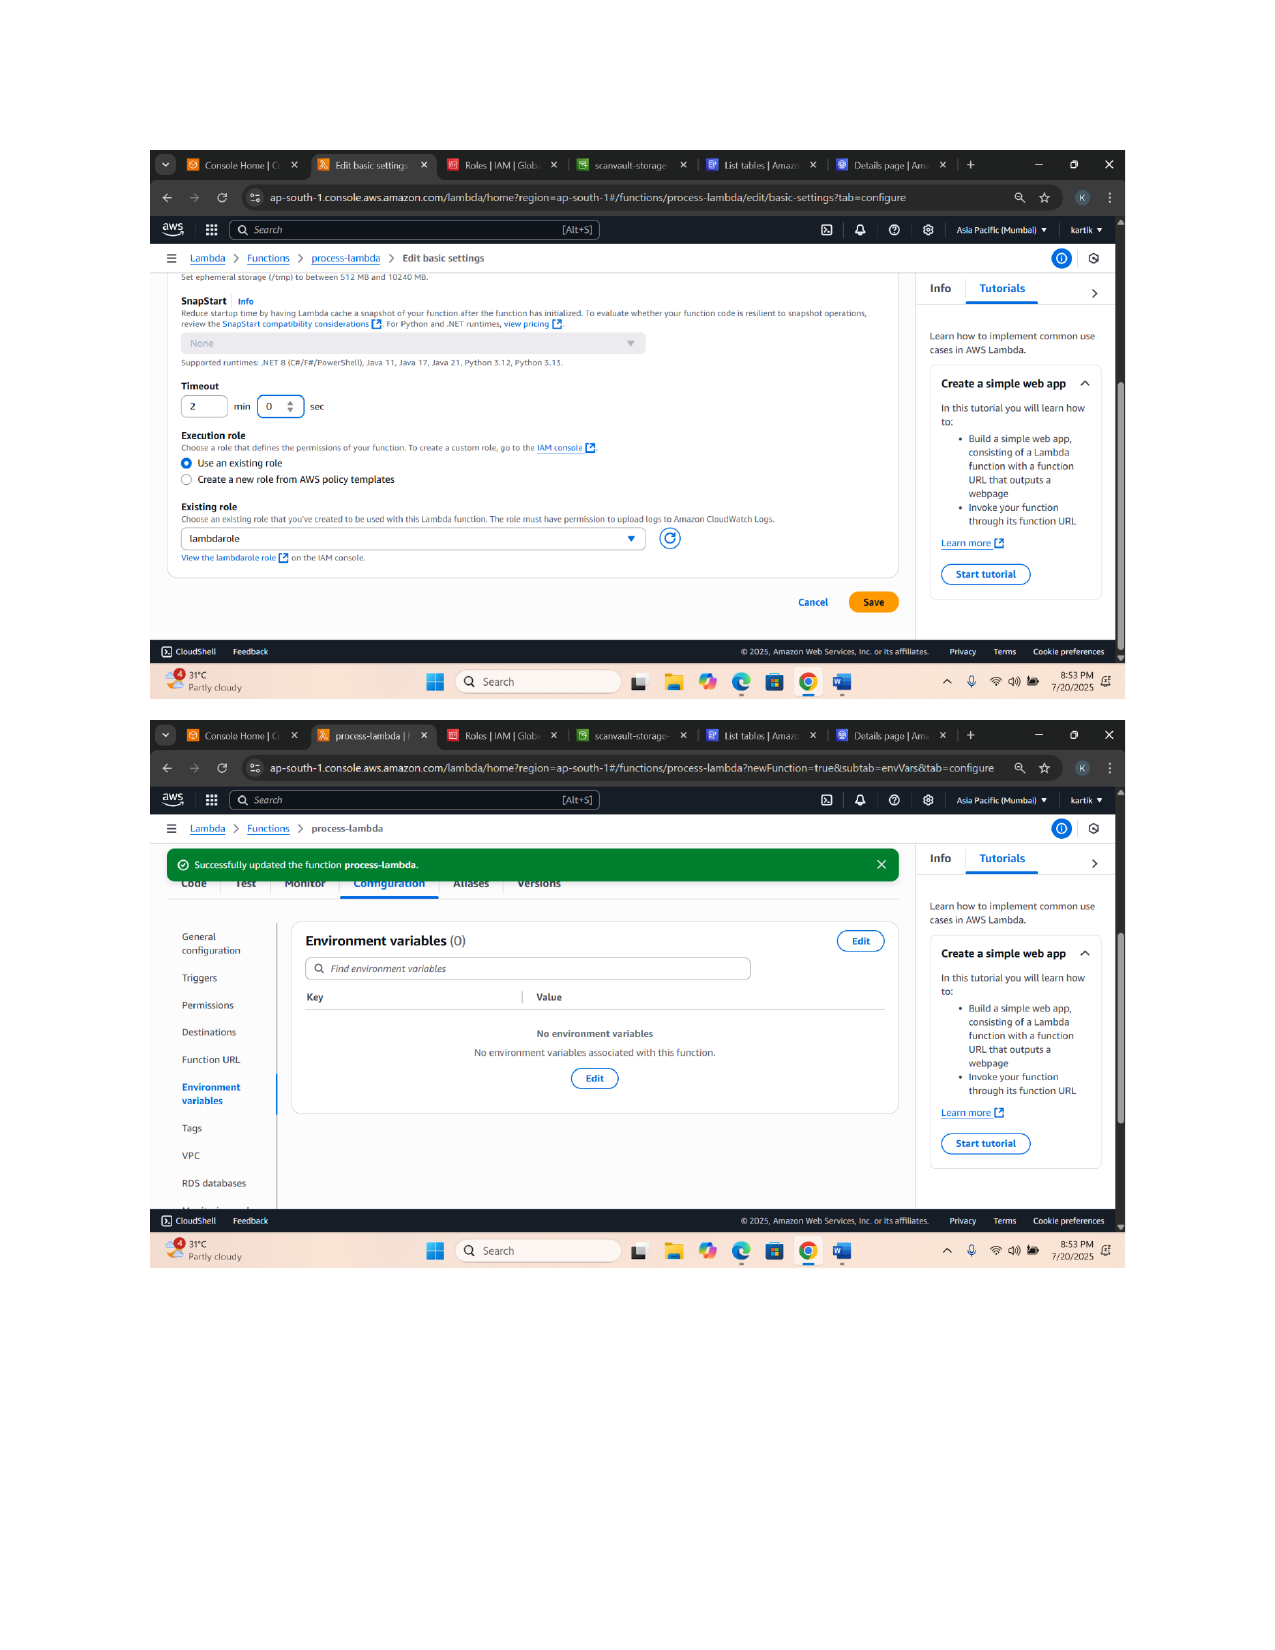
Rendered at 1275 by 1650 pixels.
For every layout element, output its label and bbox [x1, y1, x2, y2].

picture [150, 150, 1125, 699]
picture [150, 720, 1125, 1268]
